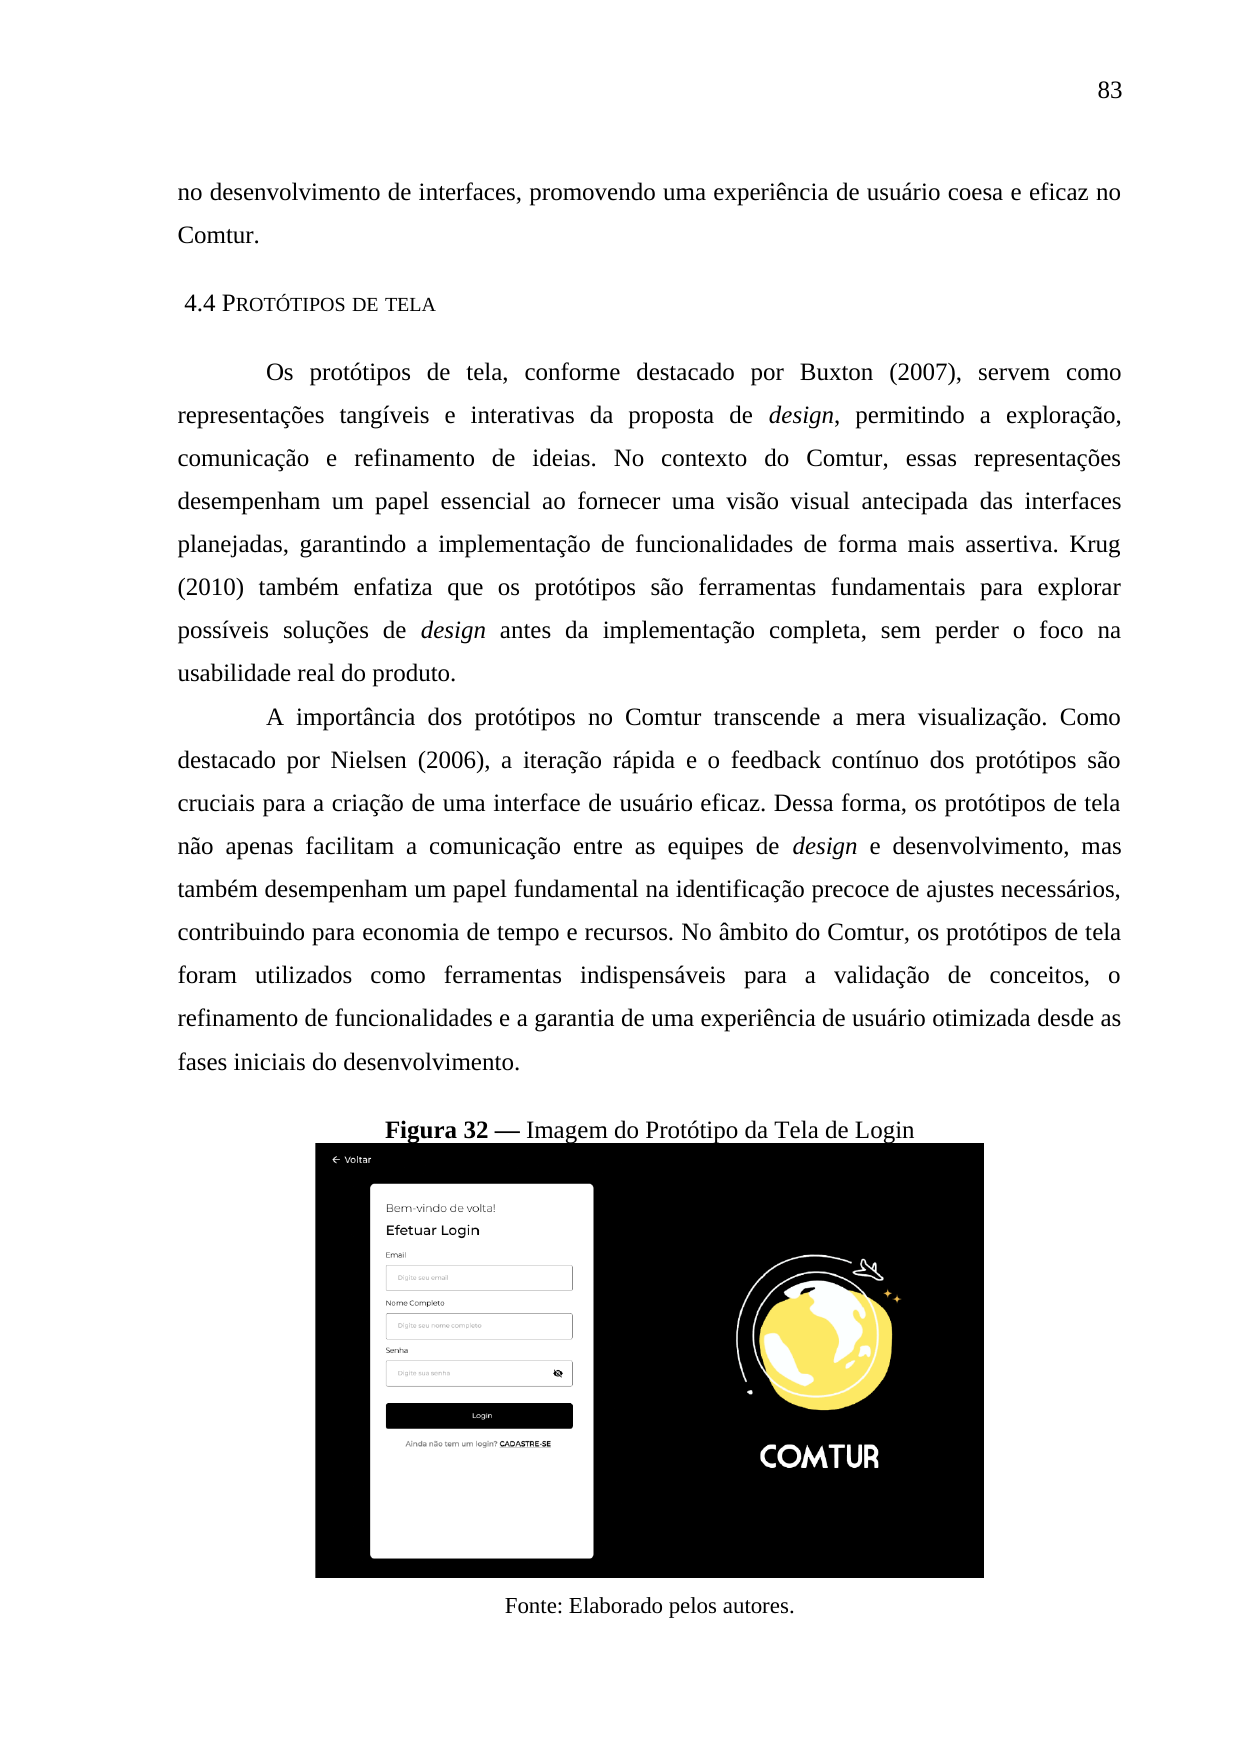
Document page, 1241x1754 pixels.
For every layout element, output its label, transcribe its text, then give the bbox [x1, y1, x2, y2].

subtitle Protótipos de tela [184, 288, 1122, 317]
list A importância dos protótipos no Comtur transcende a mera visualização. Como destacado por Nielsen (2006), a iteração rápida e o feedback contínuo dos protótipos são cruciais para a criação de uma interface de usuário eficaz. Dessa forma, os protótipos de tela não apenas facilitam a comunicação entre as equipes de design e desenvolvimento, mas também desempenham um papel fundamental na identificação precoce de ajustes necessários, contribuindo para economia de tempo e recursos. No âmbito do Comtur, os protótipos de tela foram utilizados como ferramentas indispensáveis para a validação de conceitos, o refinamento de funcionalidades e a garantia de uma experiência de usuário otimizada desde as fases iniciais do desenvolvimento. [177, 702, 1122, 1075]
text Figura 32 — Imagem do Protótipo da Tela de Login [177, 1115, 1122, 1143]
picture [315, 1143, 984, 1578]
text Fonte: Elaborado pelos autores. [177, 1592, 1122, 1618]
list Os protótipos de tela, conforme destacado por Buxton (2007), servem como representações tangíveis e interativas da proposta de design, permitindo a exploração, comunicação e refinamento de ideias. No contexto do Comtur, essas representações desempenham um papel essencial ao fornecer uma visão visual antecipada das interfaces planejadas, garantindo a implementação de funcionalidades de forma mais assertiva. Krug (2010) também enfatiza que os protótipos são ferramentas fundamentais para explorar possíveis soluções de design antes da implementação completa, sem perder o foco na usabilidade real do produto. [177, 357, 1122, 687]
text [177, 177, 1122, 249]
